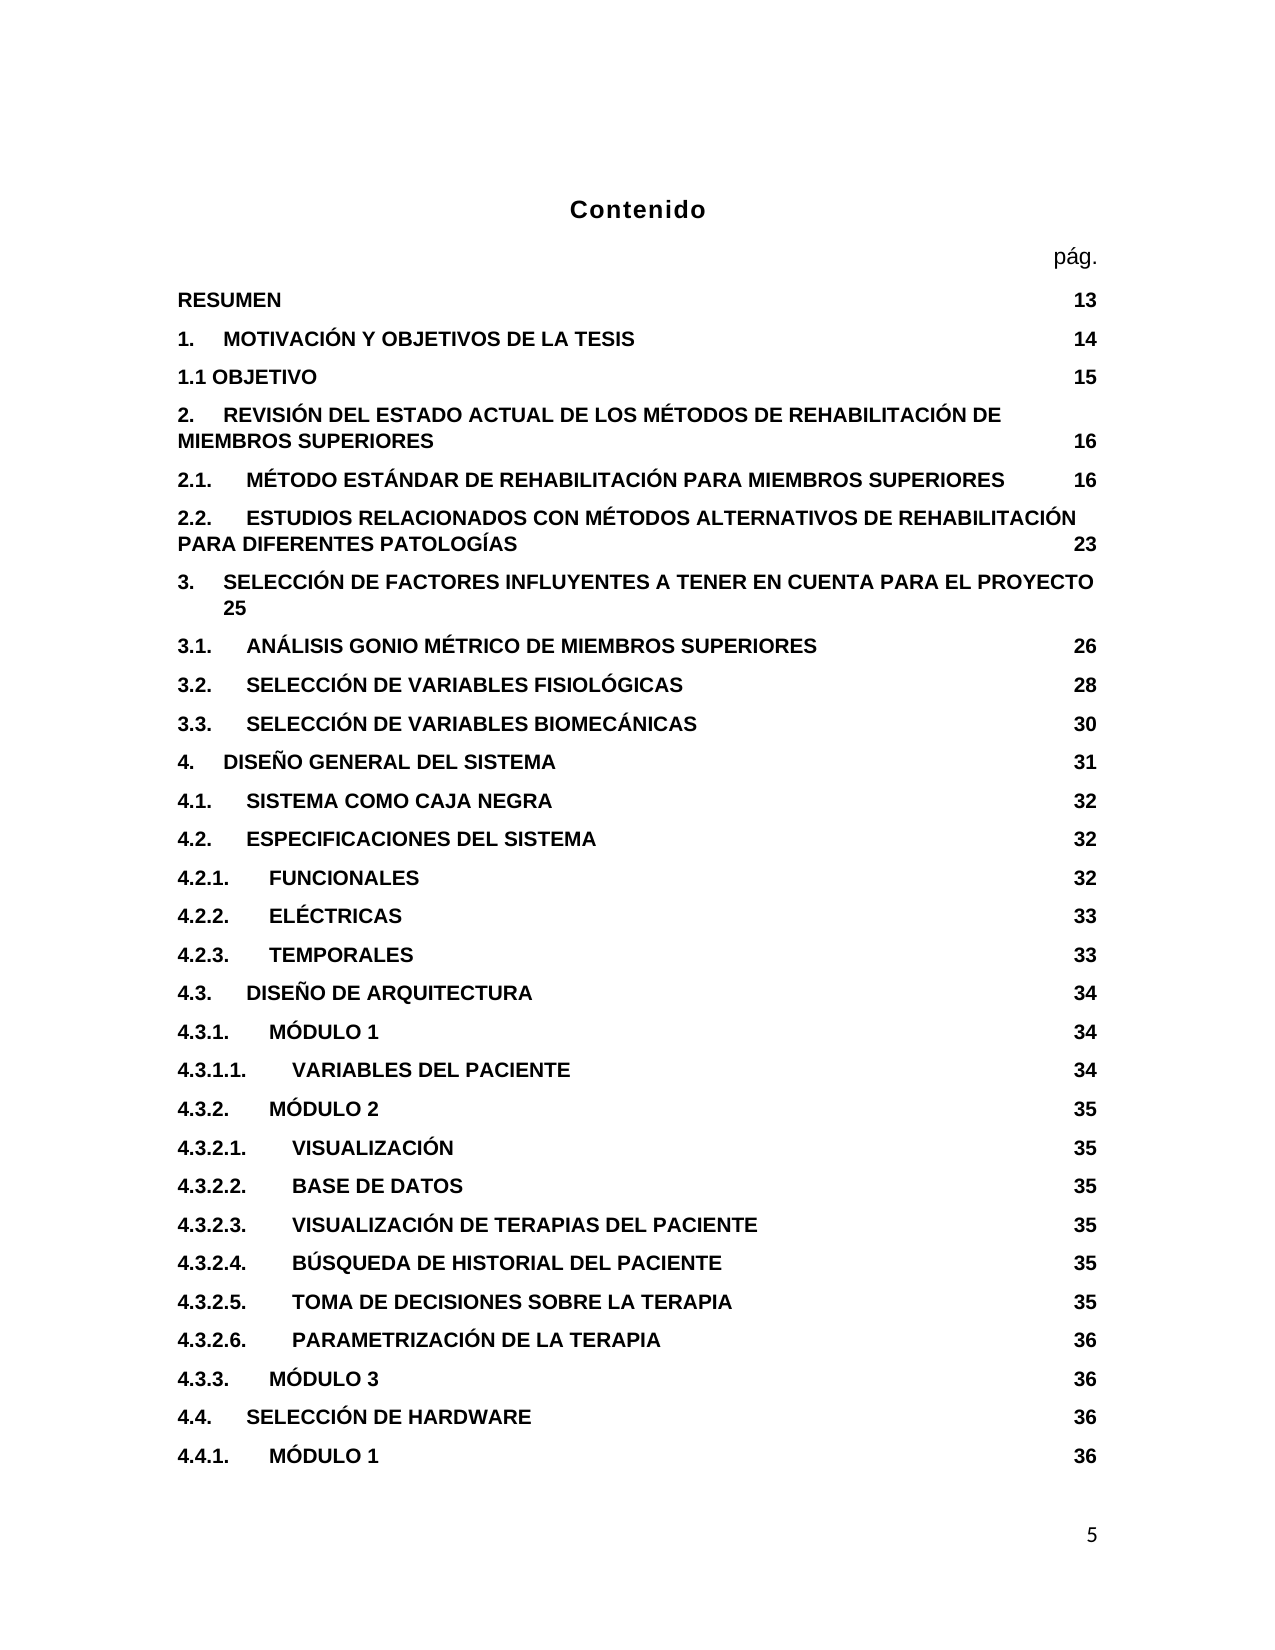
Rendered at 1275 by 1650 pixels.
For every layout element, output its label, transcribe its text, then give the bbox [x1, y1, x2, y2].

text RESUMEN 13 [177, 288, 1098, 312]
text 4.3.2. Módulo 2 35 [177, 1097, 1098, 1121]
text 4.3.2.1. Visualización 35 [177, 1135, 1098, 1159]
text 3. Selección de factores influyentes a tener en cuenta para el proyecto 25 [177, 570, 1098, 620]
text 4.3.2.2. Base de datos 35 [177, 1174, 1098, 1198]
text 3.2. Selección de variables fisiológicas 28 [177, 673, 1098, 697]
text 4. Diseño general del sistema 31 [177, 750, 1098, 774]
text 4.3.2.3. Visualización de terapias del paciente 35 [177, 1212, 1098, 1236]
text 4.4. Selección de hardware 36 [177, 1405, 1098, 1429]
text 3.3. Selección de variables biomecánicas 30 [177, 711, 1098, 735]
text 4.3.1. Módulo 1 34 [177, 1020, 1098, 1044]
text 2. Revisión del estado actual de los métodos de rehabilitación de miembros superiores 16 [177, 403, 1098, 453]
text 1. Motivación y objetivos de la tesis 14 [177, 326, 1098, 350]
text 4.3.2.4. Búsqueda de historial del paciente 35 [177, 1251, 1098, 1275]
text 2.1. Método estándar de rehabilitación para miembros superiores 16 [177, 467, 1098, 491]
text 4.2.1. Funcionales 32 [177, 866, 1098, 889]
text 2.2. Estudios relacionados con métodos alternativos de rehabilitación para diferentes patologías 23 [177, 506, 1098, 556]
text pág. [177, 243, 1098, 269]
text 4.3.3. Módulo 3 36 [177, 1367, 1098, 1391]
text 4.2.2. Eléctricas 33 [177, 904, 1098, 928]
text 4.2.3. Temporales 33 [177, 943, 1098, 967]
text 4.3. Diseño de arquitectura 34 [177, 981, 1098, 1005]
text 4.2. Especificaciones del sistema 32 [177, 827, 1098, 851]
text 4.3.2.5. Toma de decisiones sobre la terapia 35 [177, 1289, 1098, 1313]
text 4.4.1. Módulo 1 36 [177, 1444, 1098, 1468]
text 4.3.2.6. Parametrización de la terapia 36 [177, 1328, 1098, 1352]
text 1.1 objetivo 15 [177, 365, 1098, 389]
text 4.3.1.1. Variables del paciente 34 [177, 1058, 1098, 1082]
subtitle Contenido [177, 195, 1098, 224]
text 3.1. Análisis gonio métrico de miembros superiores 26 [177, 634, 1098, 658]
text 4.1. Sistema como caja negra 32 [177, 788, 1098, 812]
